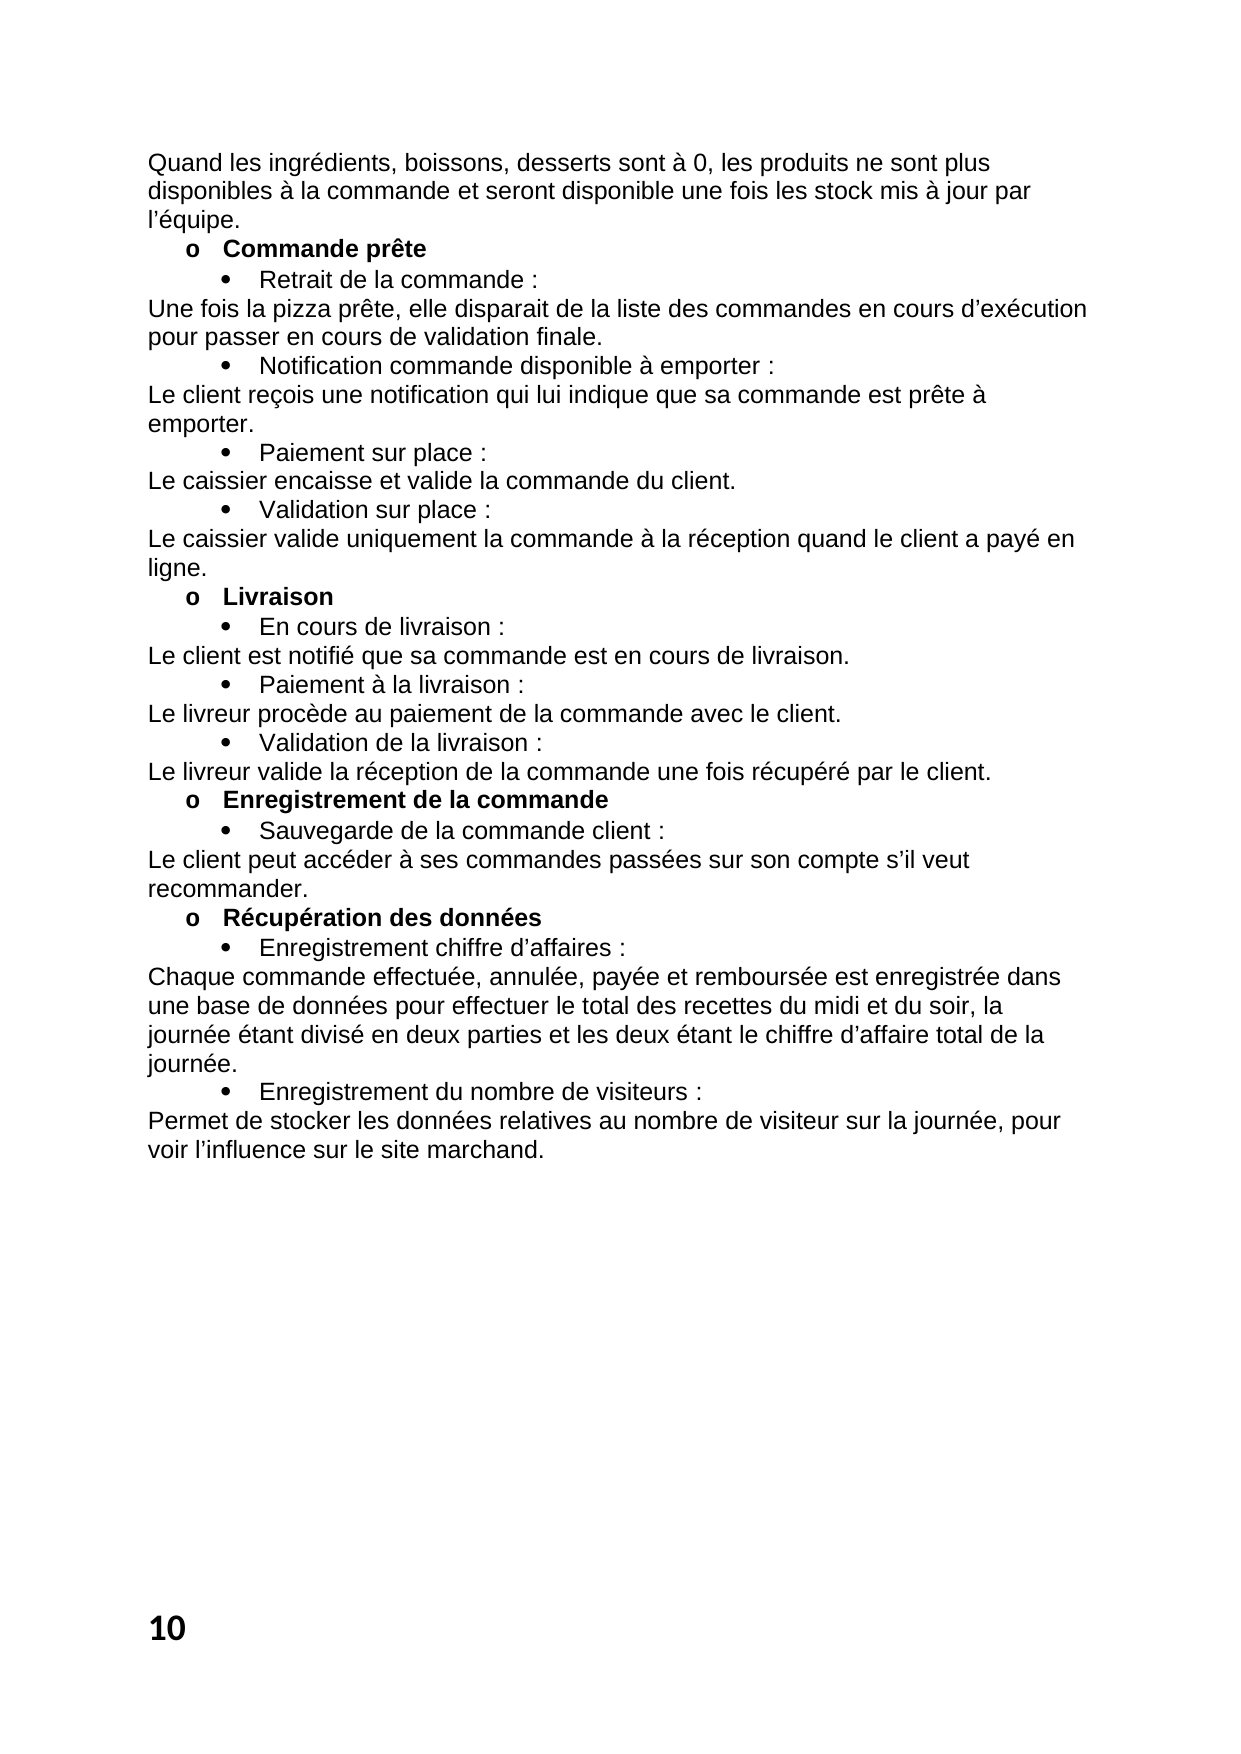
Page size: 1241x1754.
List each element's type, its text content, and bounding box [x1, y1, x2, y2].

list Validation sur place : [221, 495, 1093, 524]
list Livraison [185, 581, 1093, 612]
text Chaque commande effectuée, annulée, payée et remboursée est enregistrée dans une base de données pour effectuer le total des recettes du midi et du soir, la journée étant divisé en deux parties et les deux étant le chiffre d’affaire total de la journée. [148, 962, 1093, 1077]
list Enregistrement de la commande [185, 785, 1093, 816]
list Paiement sur place : [221, 437, 1093, 466]
list Récupération des données [185, 902, 1093, 933]
list En cours de livraison : [221, 612, 1093, 641]
list Validation de la livraison : [221, 728, 1093, 756]
text Permet de stocker les données relatives au nombre de visiteur sur la journée, pour voir l’influence sur le site marchand. [148, 1106, 1093, 1164]
list Enregistrement chiffre d’affaires : [221, 933, 1093, 962]
text Le client peut accéder à ses commandes passées sur son compte s’il veut recommander. [148, 845, 1093, 902]
text Le caissier valide uniquement la commande à la réception quand le client a payé en ligne. [148, 524, 1093, 581]
text Quand les ingrédients, boissons, desserts sont à 0, les produits ne sont plus disponibles à la commande et seront disponible une fois les stock mis à jour par l’équipe. [148, 148, 1093, 234]
text Le client reçois une notification qui lui indique que sa commande est prête à emporter. [148, 380, 1093, 437]
text Le livreur procède au paiement de la commande avec le client. [148, 699, 1093, 728]
text Une fois la pizza prête, elle disparait de la liste des commandes en cours d’exécution pour passer en cours de validation finale. [148, 294, 1093, 351]
text Le livreur valide la réception de la commande une fois récupéré par le client. [148, 756, 1093, 785]
list Notification commande disponible à emporter : [221, 351, 1093, 380]
list Enregistrement du nombre de visiteurs : [221, 1077, 1093, 1106]
text Le caissier encaisse et valide la commande du client. [148, 466, 1093, 495]
list Commande prête [185, 234, 1093, 265]
list Retrait de la commande : [221, 265, 1093, 294]
text Le client est notifié que sa commande est en cours de livraison. [148, 641, 1093, 670]
list Sauvegarde de la commande client : [221, 816, 1093, 845]
list Paiement à la livraison : [221, 670, 1093, 699]
